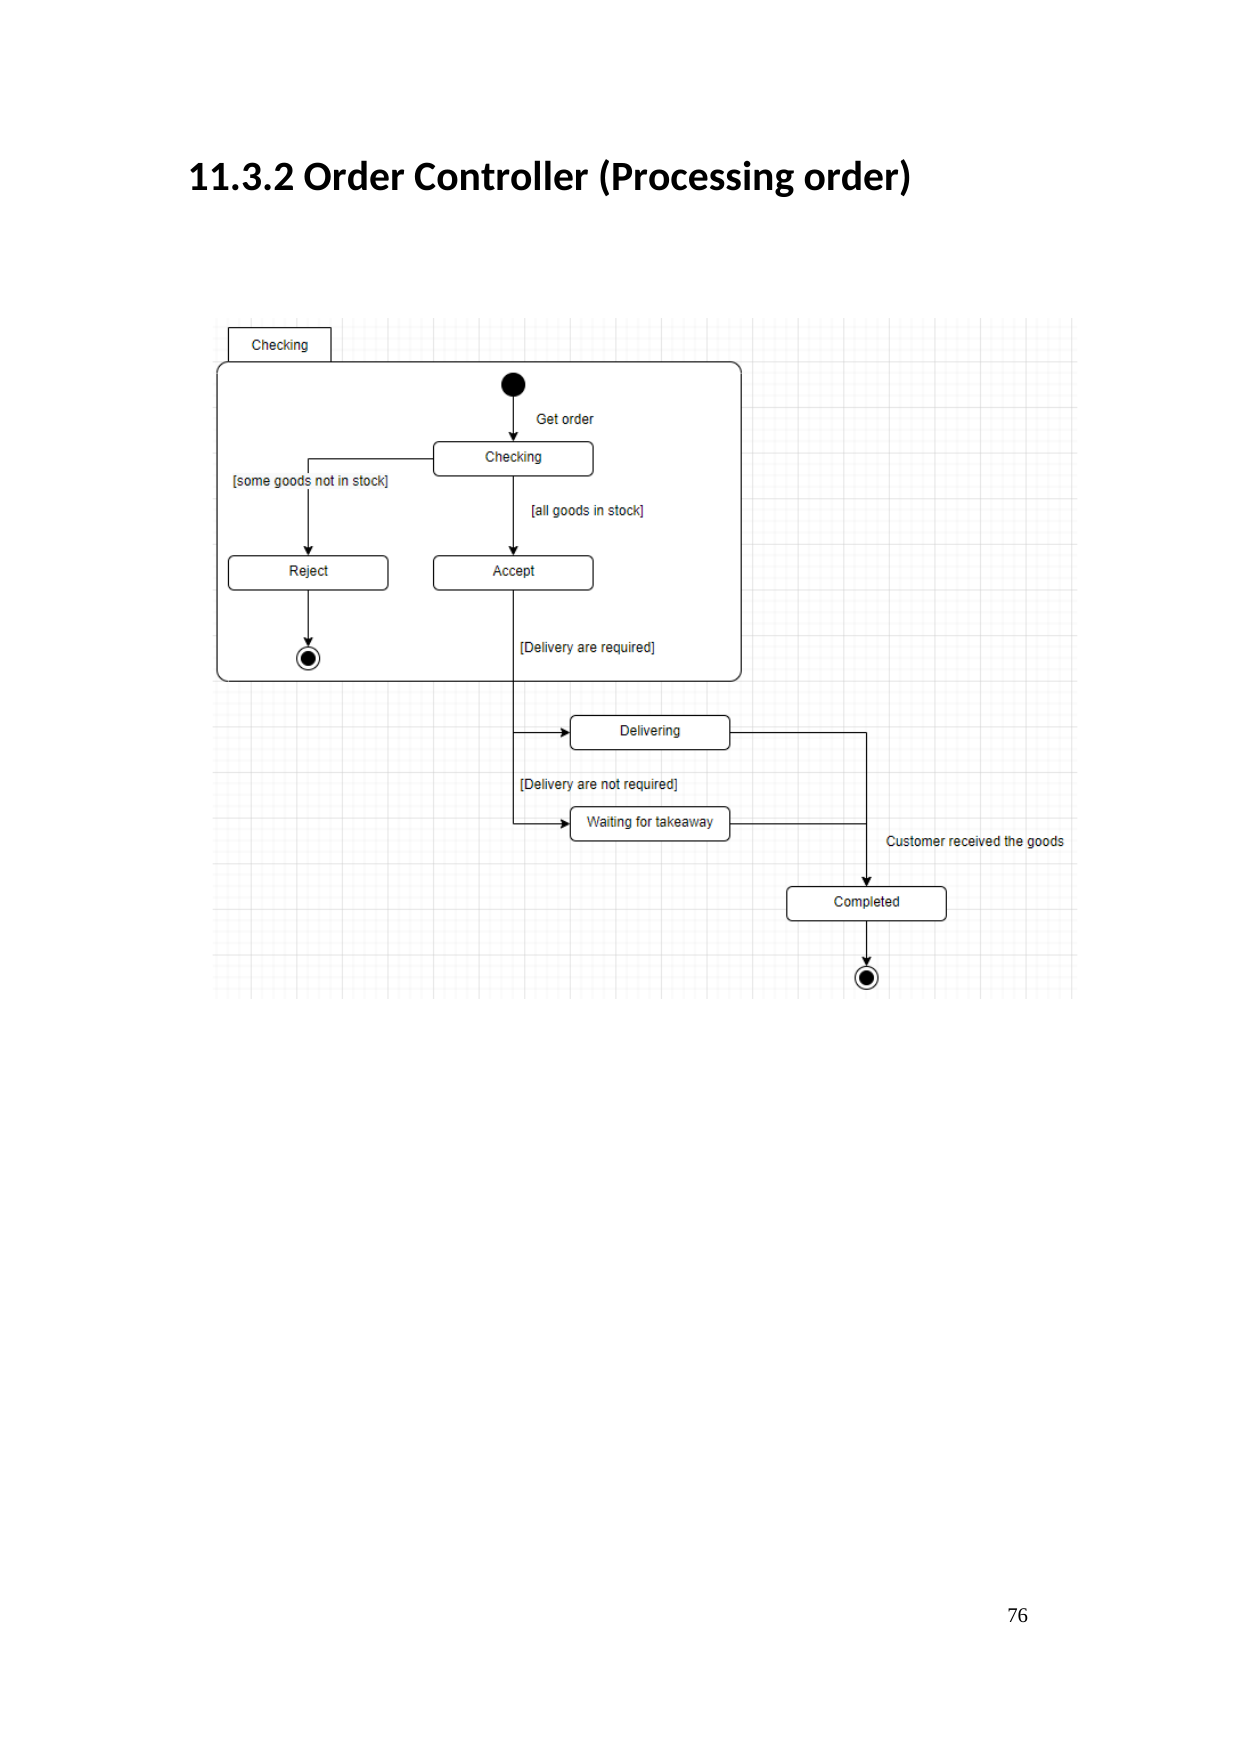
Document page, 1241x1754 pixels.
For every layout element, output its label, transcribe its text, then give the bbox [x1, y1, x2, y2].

text 11.3.2 Order Controller (Processing order) [187, 150, 1028, 201]
picture [212, 318, 1078, 999]
